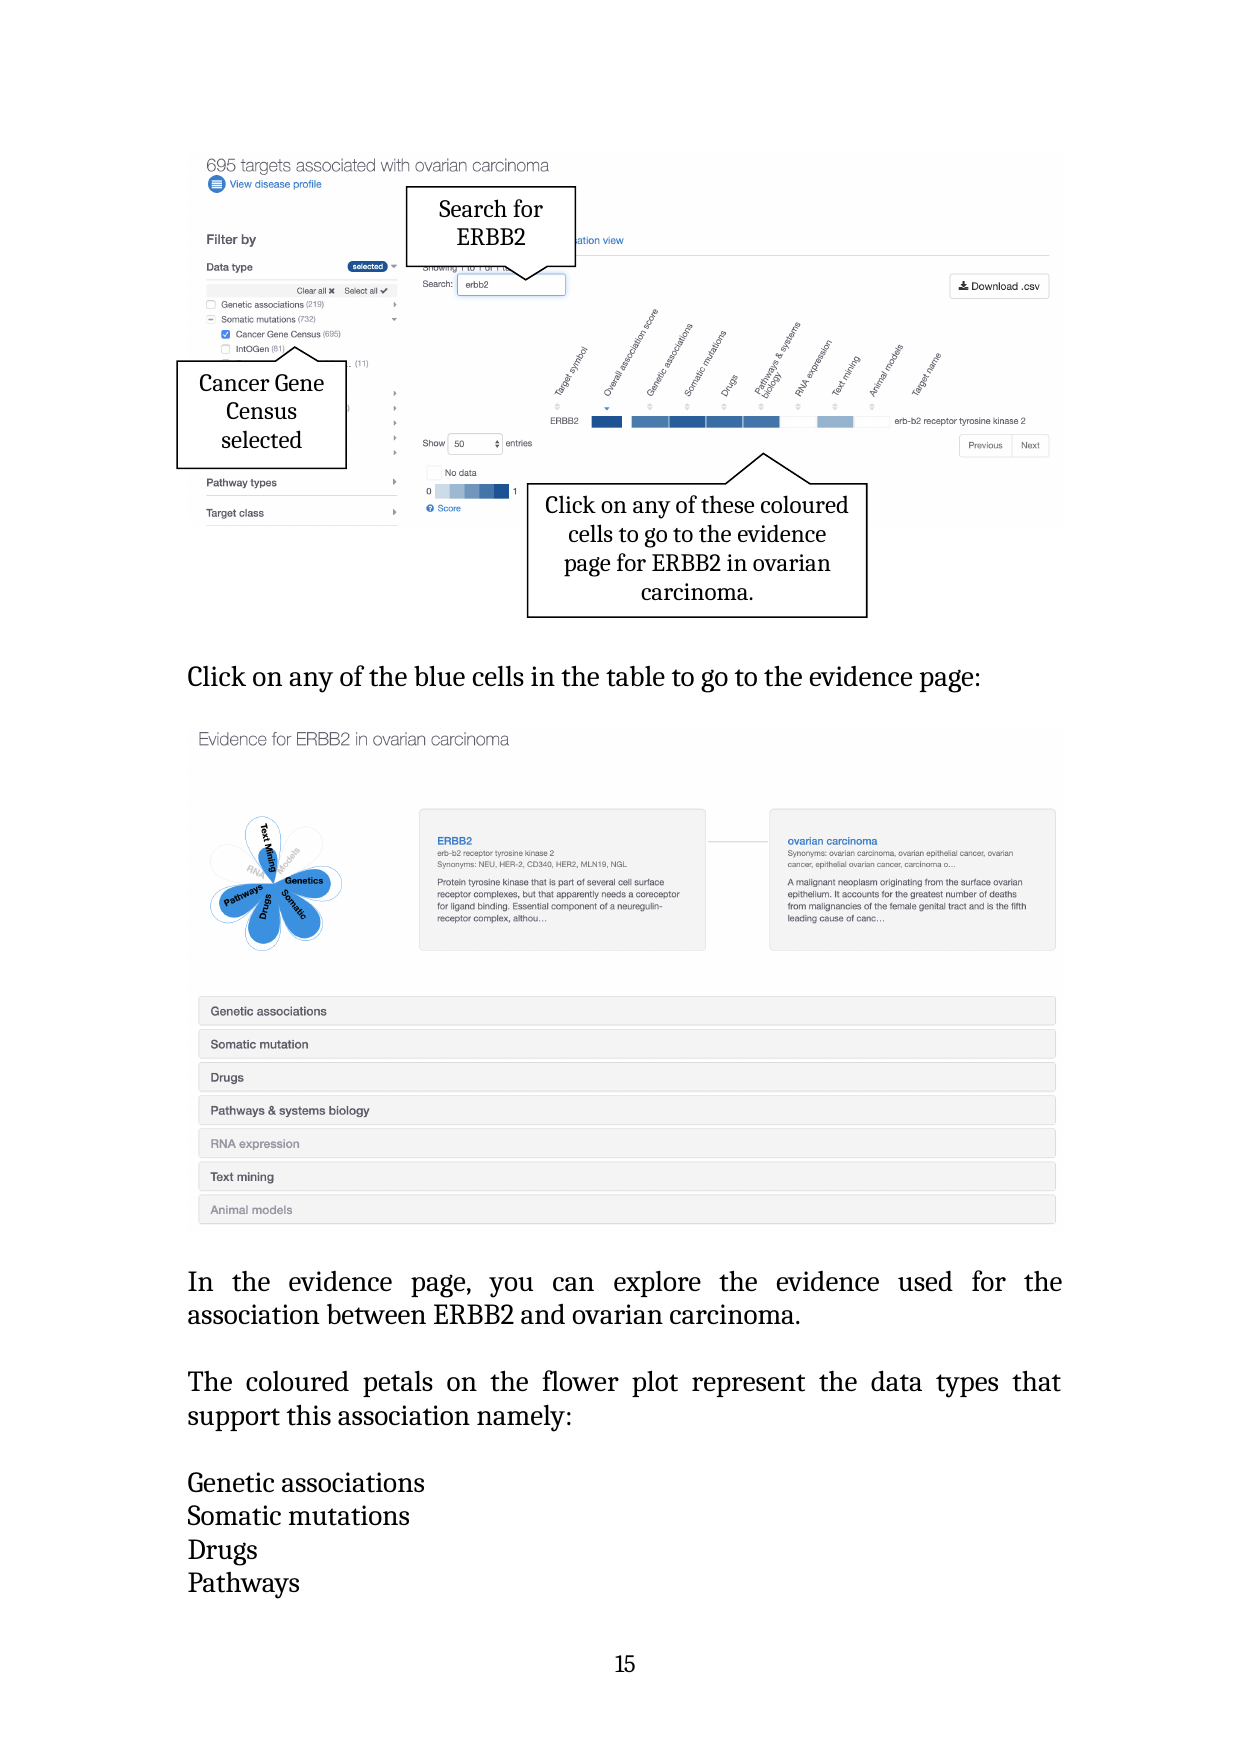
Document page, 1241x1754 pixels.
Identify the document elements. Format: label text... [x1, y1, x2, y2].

text The coloured petals on the flower plot represent the data types that support this association namely: [187, 1365, 1063, 1432]
text In the evidence page, you can explore the evidence used for the association between ERBB2 and ovarian carcinoma. [187, 1265, 1063, 1332]
text Click on any of the blue cells in the table to go to the evidence page: [187, 660, 1063, 694]
text Genetic associations [187, 1466, 1063, 1499]
text Somatic mutations [187, 1499, 1063, 1533]
picture [187, 150, 1064, 526]
text Pathways [187, 1567, 1063, 1600]
picture [187, 727, 1064, 1232]
text Drugs [187, 1533, 1063, 1567]
